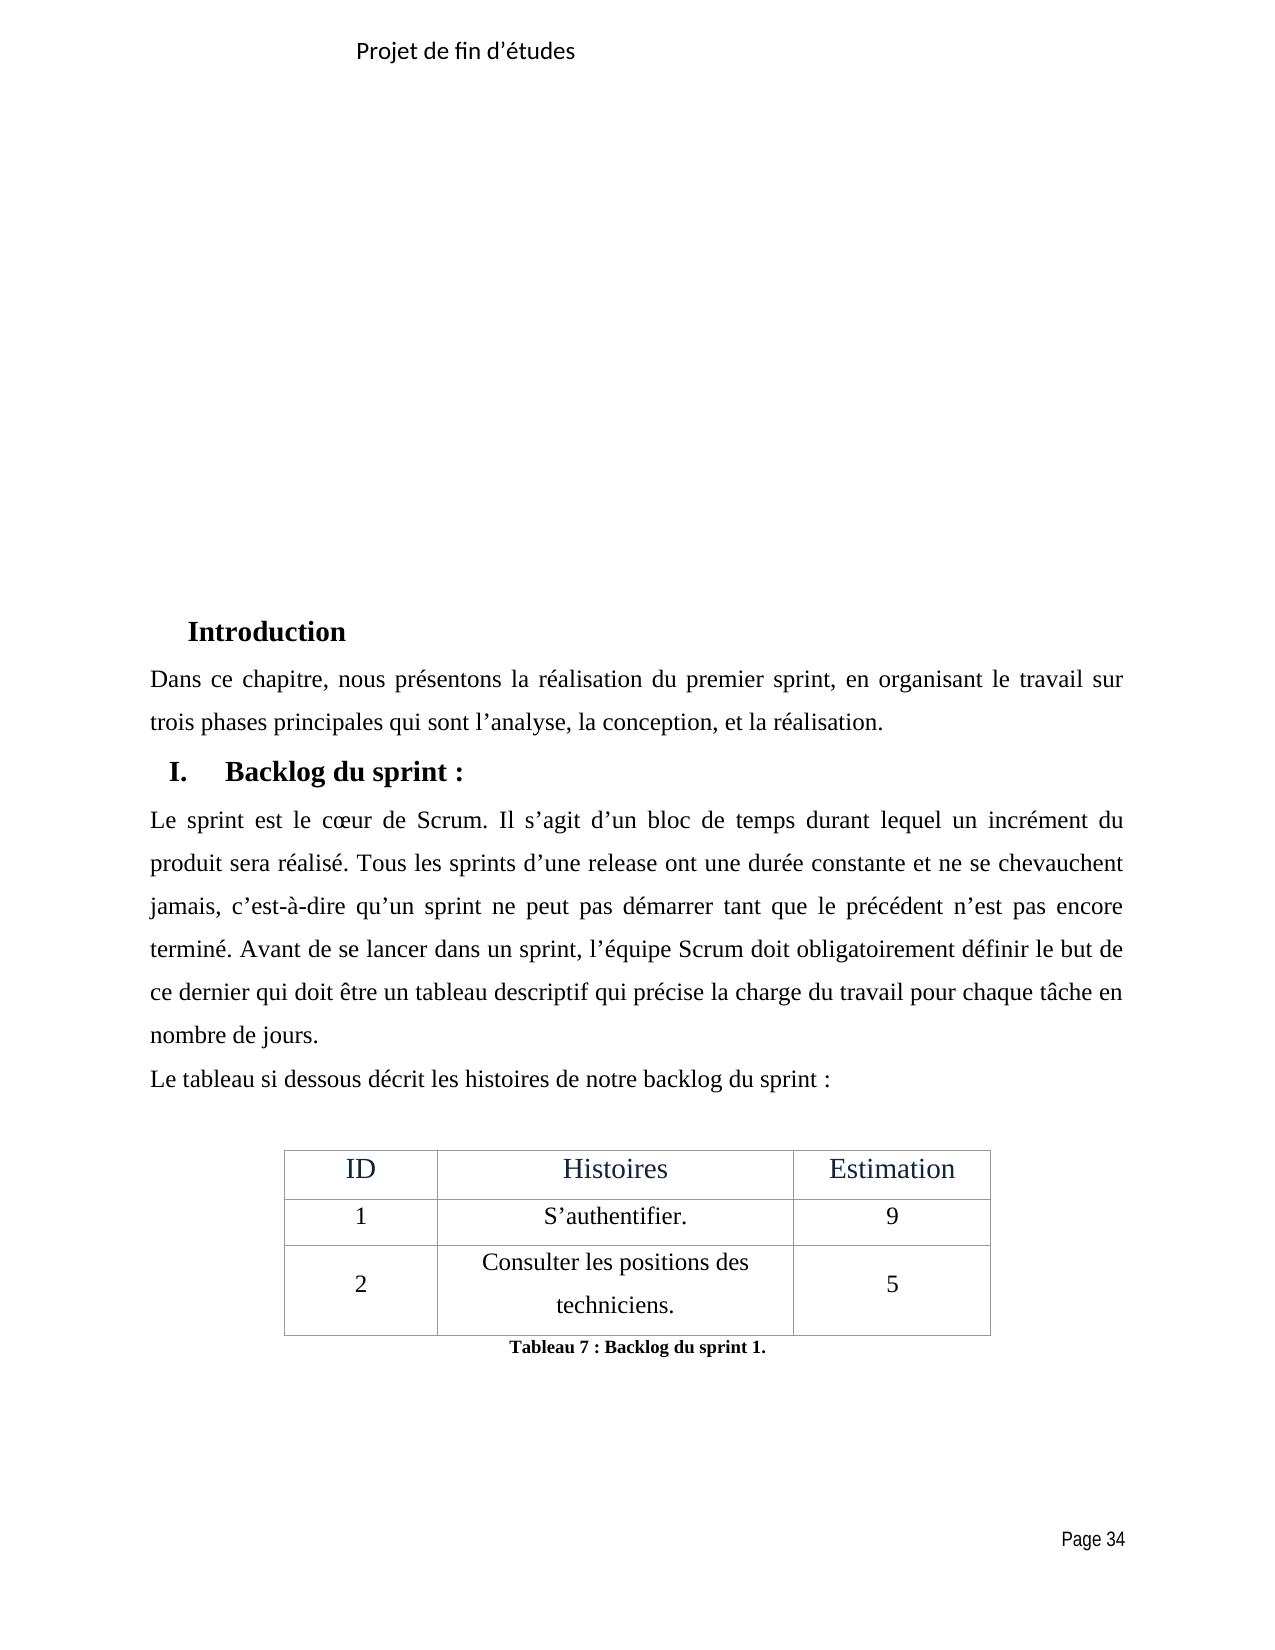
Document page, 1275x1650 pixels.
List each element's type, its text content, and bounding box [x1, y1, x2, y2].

text Dans ce chapitre, nous présentons la réalisation du premier sprint, en organisant le travail sur trois phases principales qui sont l’analyse, la conception, et la réalisation. [150, 664, 1125, 736]
table_cell 2 [285, 1246, 437, 1335]
subtitle Backlog du sprint : [187, 754, 1125, 788]
text Le sprint est le cœur de Scrum. Il s’agit d’un bloc de temps durant lequel un incrément du produit sera réalisé. Tous les sprints d’une release ont une durée constante et ne se chevauchent jamais, c’est-à-dire qu’un sprint ne peut pas démarrer tant que le précédent n’est pas encore terminé. Avant de se lancer dans un sprint, l’équipe Scrum doit obligatoirement définir le but de ce dernier qui doit être un tableau descriptif qui précise la charge du travail pour chaque tâche en nombre de jours. [150, 805, 1125, 1049]
table_header Estimation [794, 1151, 990, 1199]
text Le tableau si dessous décrit les histoires de notre backlog du sprint : [150, 1064, 1125, 1092]
table_cell S’authentifier. [438, 1200, 793, 1245]
subtitle Introduction [187, 614, 1125, 647]
table_header Histoires [438, 1151, 793, 1199]
table_cell 5 [794, 1246, 990, 1335]
table_cell Consulter les positions des techniciens. [438, 1246, 793, 1335]
table_header ID [285, 1151, 437, 1199]
table_cell 9 [794, 1200, 990, 1245]
table_cell 1 [285, 1200, 437, 1245]
text Tableau 7 : Backlog du sprint 1. [150, 1336, 1125, 1358]
